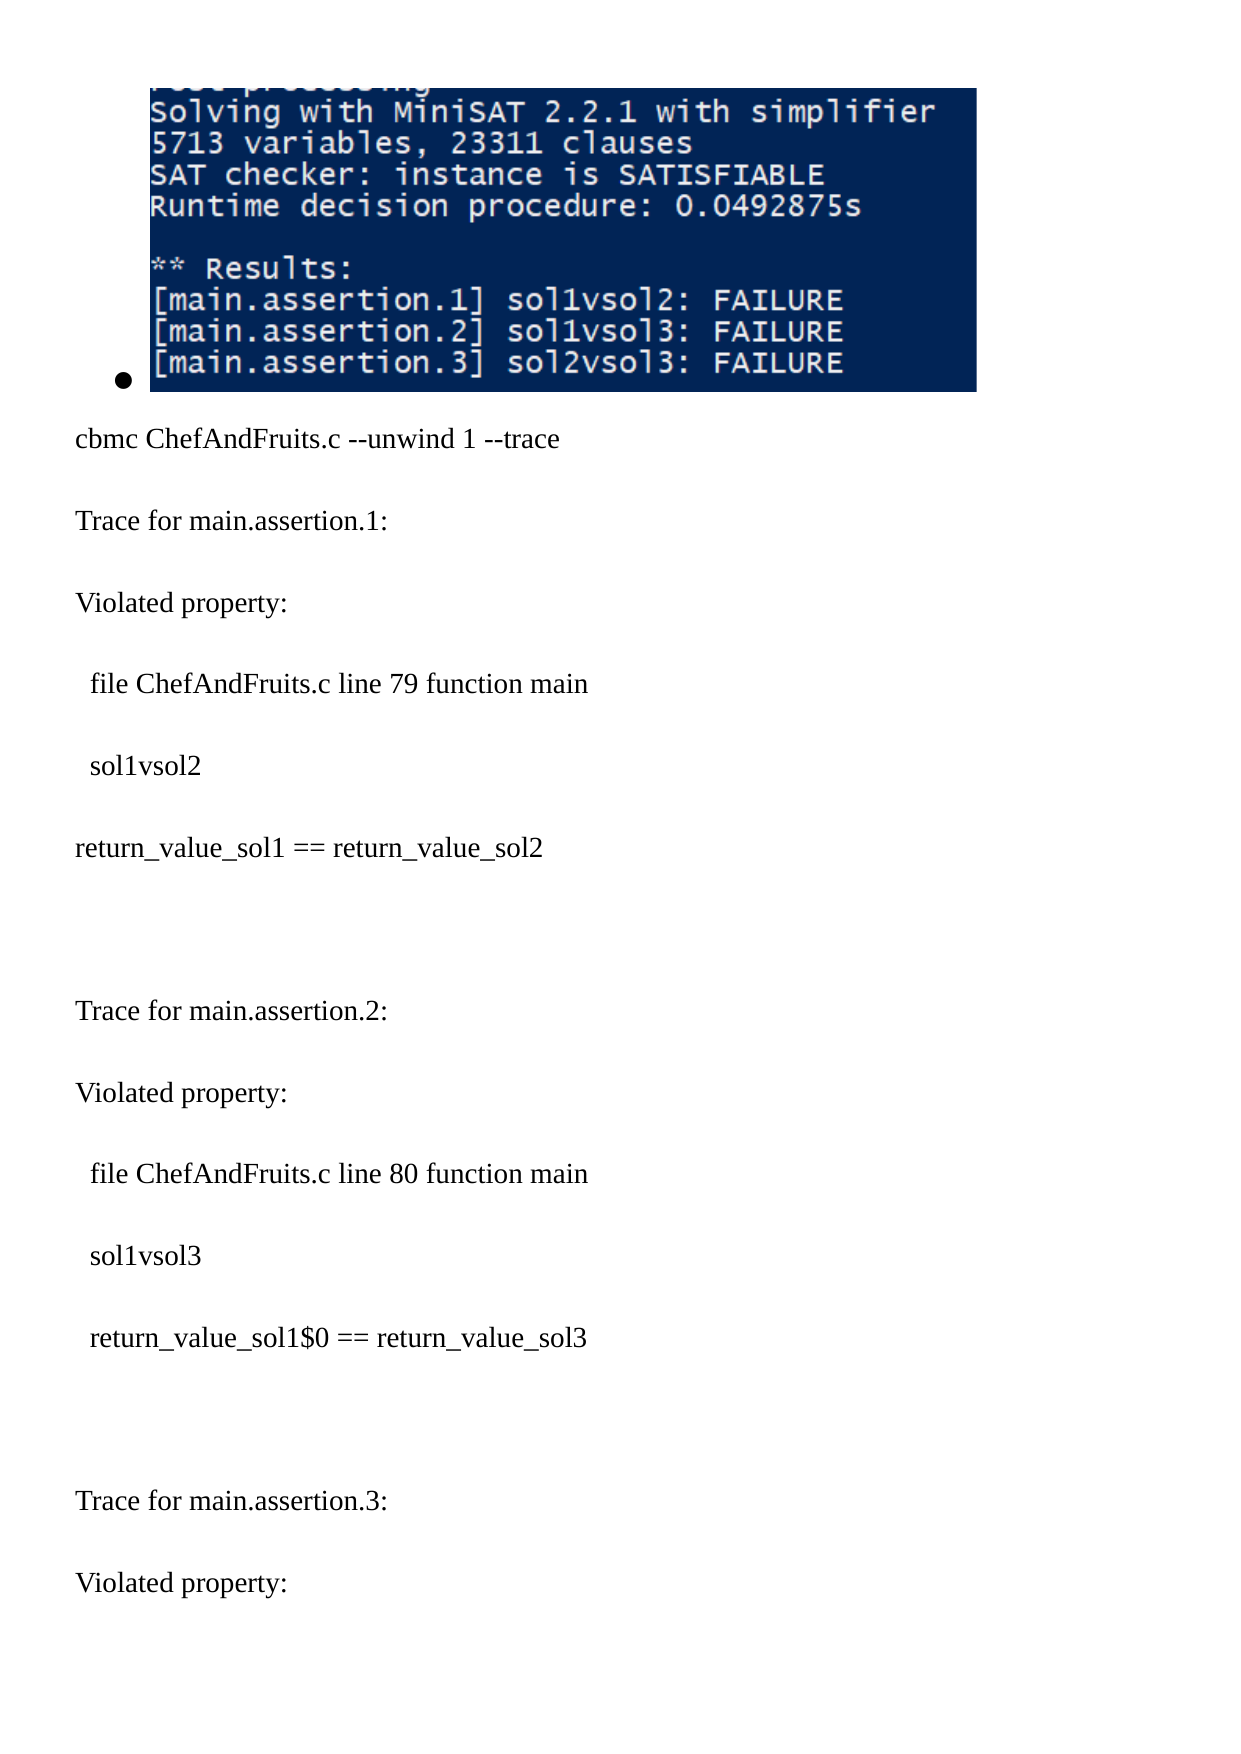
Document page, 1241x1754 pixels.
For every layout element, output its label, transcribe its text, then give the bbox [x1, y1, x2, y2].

text Violated property: [75, 1059, 1165, 1124]
text Trace for main.assertion.2: [75, 977, 1165, 1042]
text Violated property: [75, 1549, 1165, 1614]
list cbmc ChefAndFruits.c --unwind 1 --trace [75, 406, 1165, 471]
text Trace for main.assertion.1: [75, 487, 1165, 552]
text file ChefAndFruits.c line 80 function main [75, 1141, 1165, 1206]
text sol1vsol2 [75, 732, 1165, 797]
text file ChefAndFruits.c line 79 function main [75, 651, 1165, 716]
text Trace for main.assertion.3: [75, 1467, 1165, 1532]
picture [150, 88, 977, 392]
text return_value_sol1 == return_value_sol2 [75, 814, 1165, 879]
text Violated property: [75, 569, 1165, 634]
text sol1vsol3 [75, 1222, 1165, 1287]
text return_value_sol1$0 == return_value_sol3 [75, 1304, 1165, 1369]
